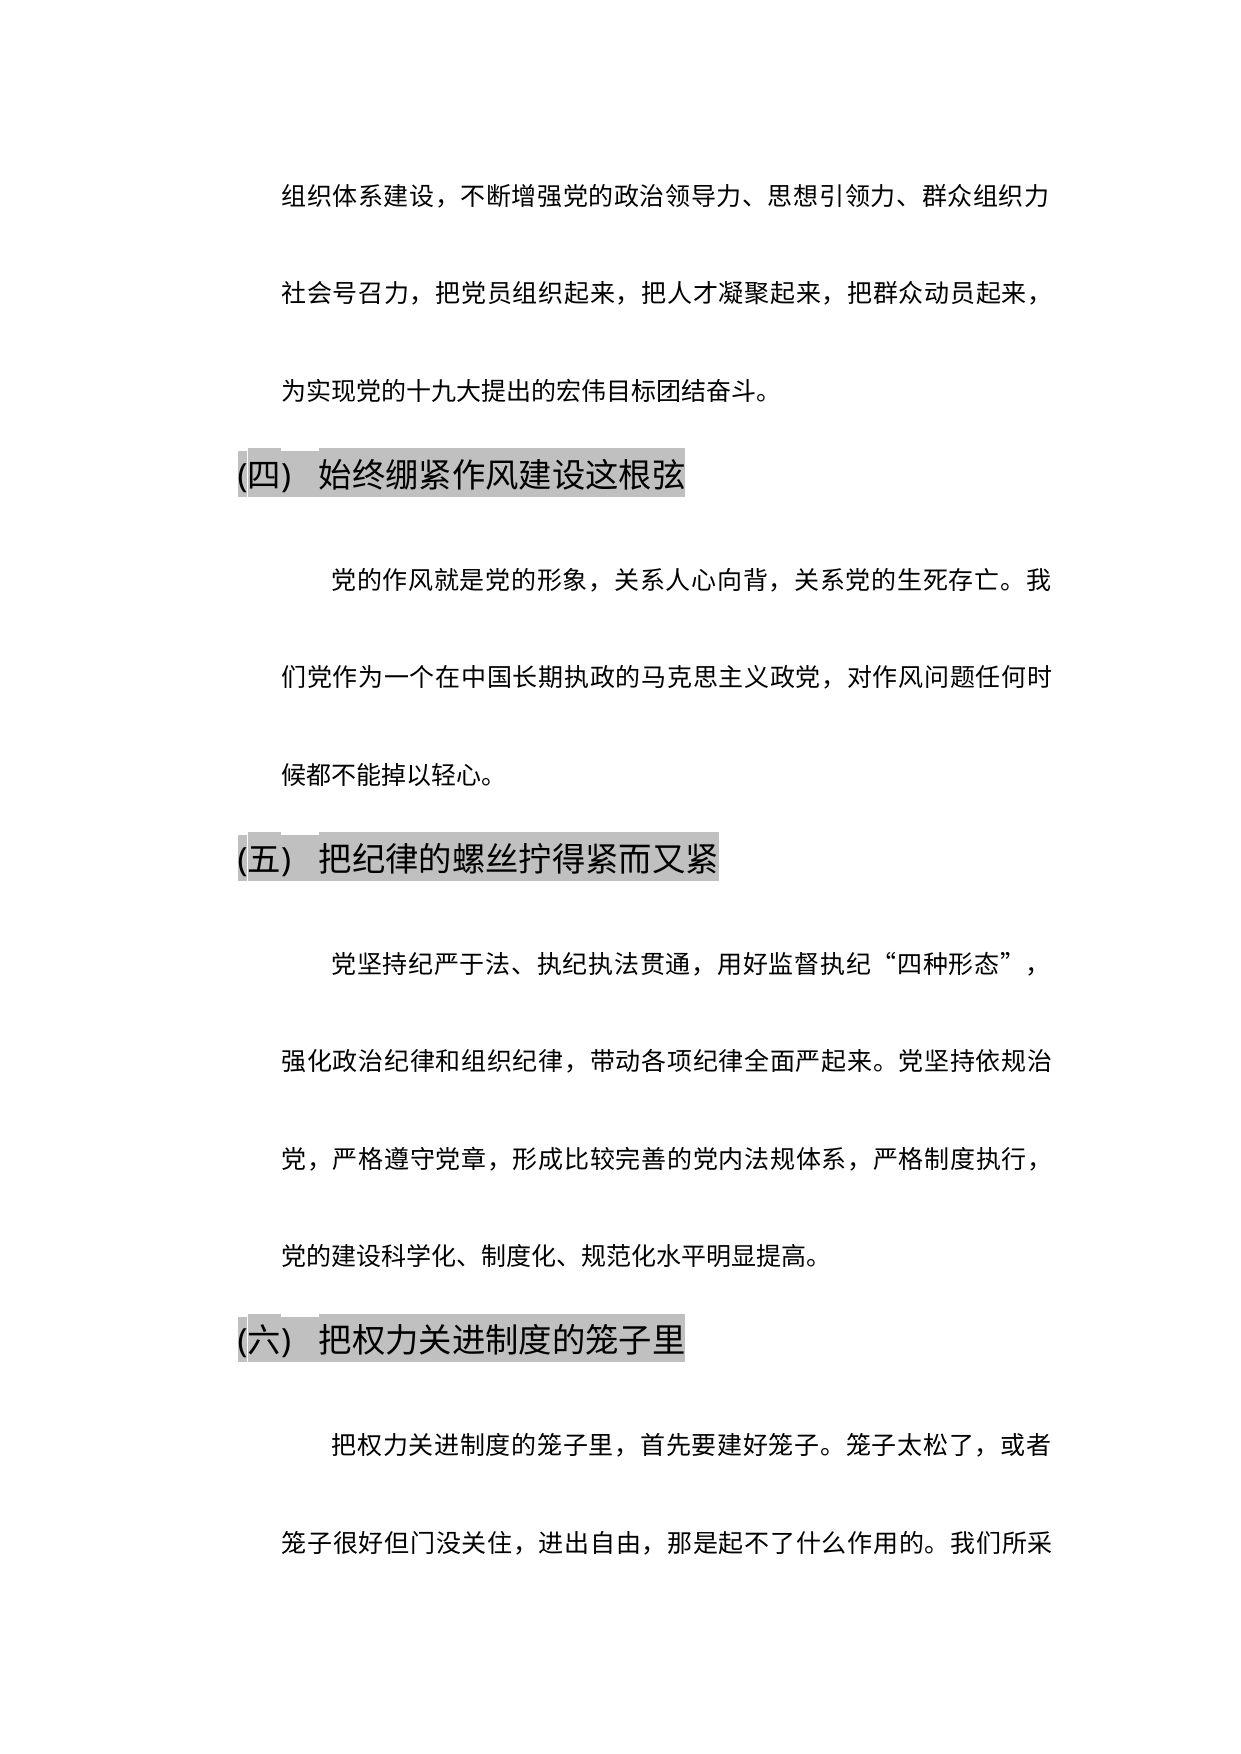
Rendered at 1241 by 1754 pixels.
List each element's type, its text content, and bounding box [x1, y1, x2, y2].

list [281, 162, 1053, 422]
list 始终绷紧作风建设这根弦 [237, 440, 1053, 505]
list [281, 1411, 1053, 1574]
list 把权力关进制度的笼子里 [237, 1306, 1053, 1371]
list 党坚持纪严于法、执纪执法贯通，用好监督执纪“四种形态”，强化政治纪律和组织纪律，带动各项纪律全面严起来。党坚持依规治党，严格遵守党章，形成比较完善的党内法规体系，严格制度执行，党的建设科学化、制度化、规范化水平明显提高。 [281, 930, 1053, 1287]
list 党的作风就是党的形象，关系人心向背，关系党的生死存亡。我们党作为一个在中国长期执政的马克思主义政党，对作风问题任何时候都不能掉以轻心。 [281, 546, 1053, 806]
list 把纪律的螺丝拧得紧而又紧 [237, 824, 1053, 889]
